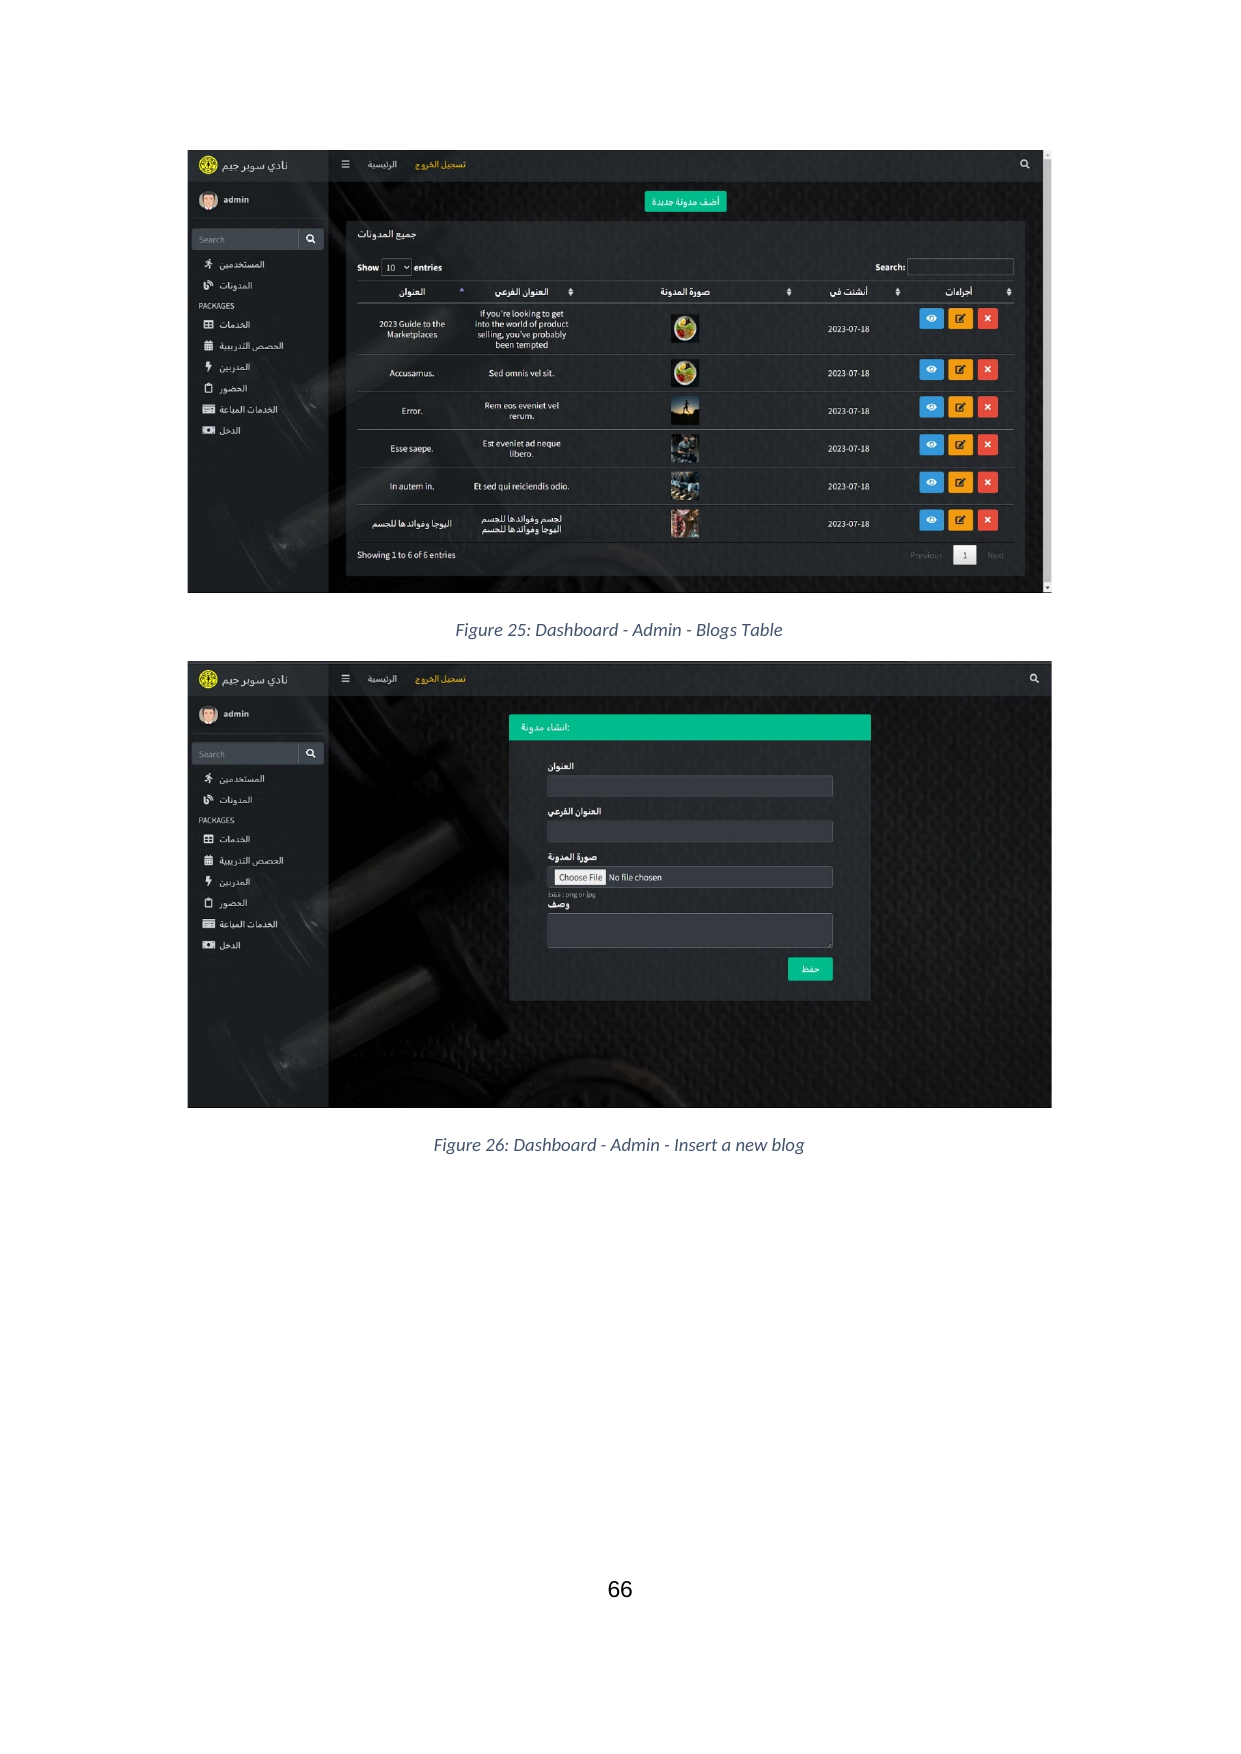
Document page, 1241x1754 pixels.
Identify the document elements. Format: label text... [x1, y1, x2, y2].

picture [187, 150, 1052, 593]
picture [187, 661, 1052, 1108]
